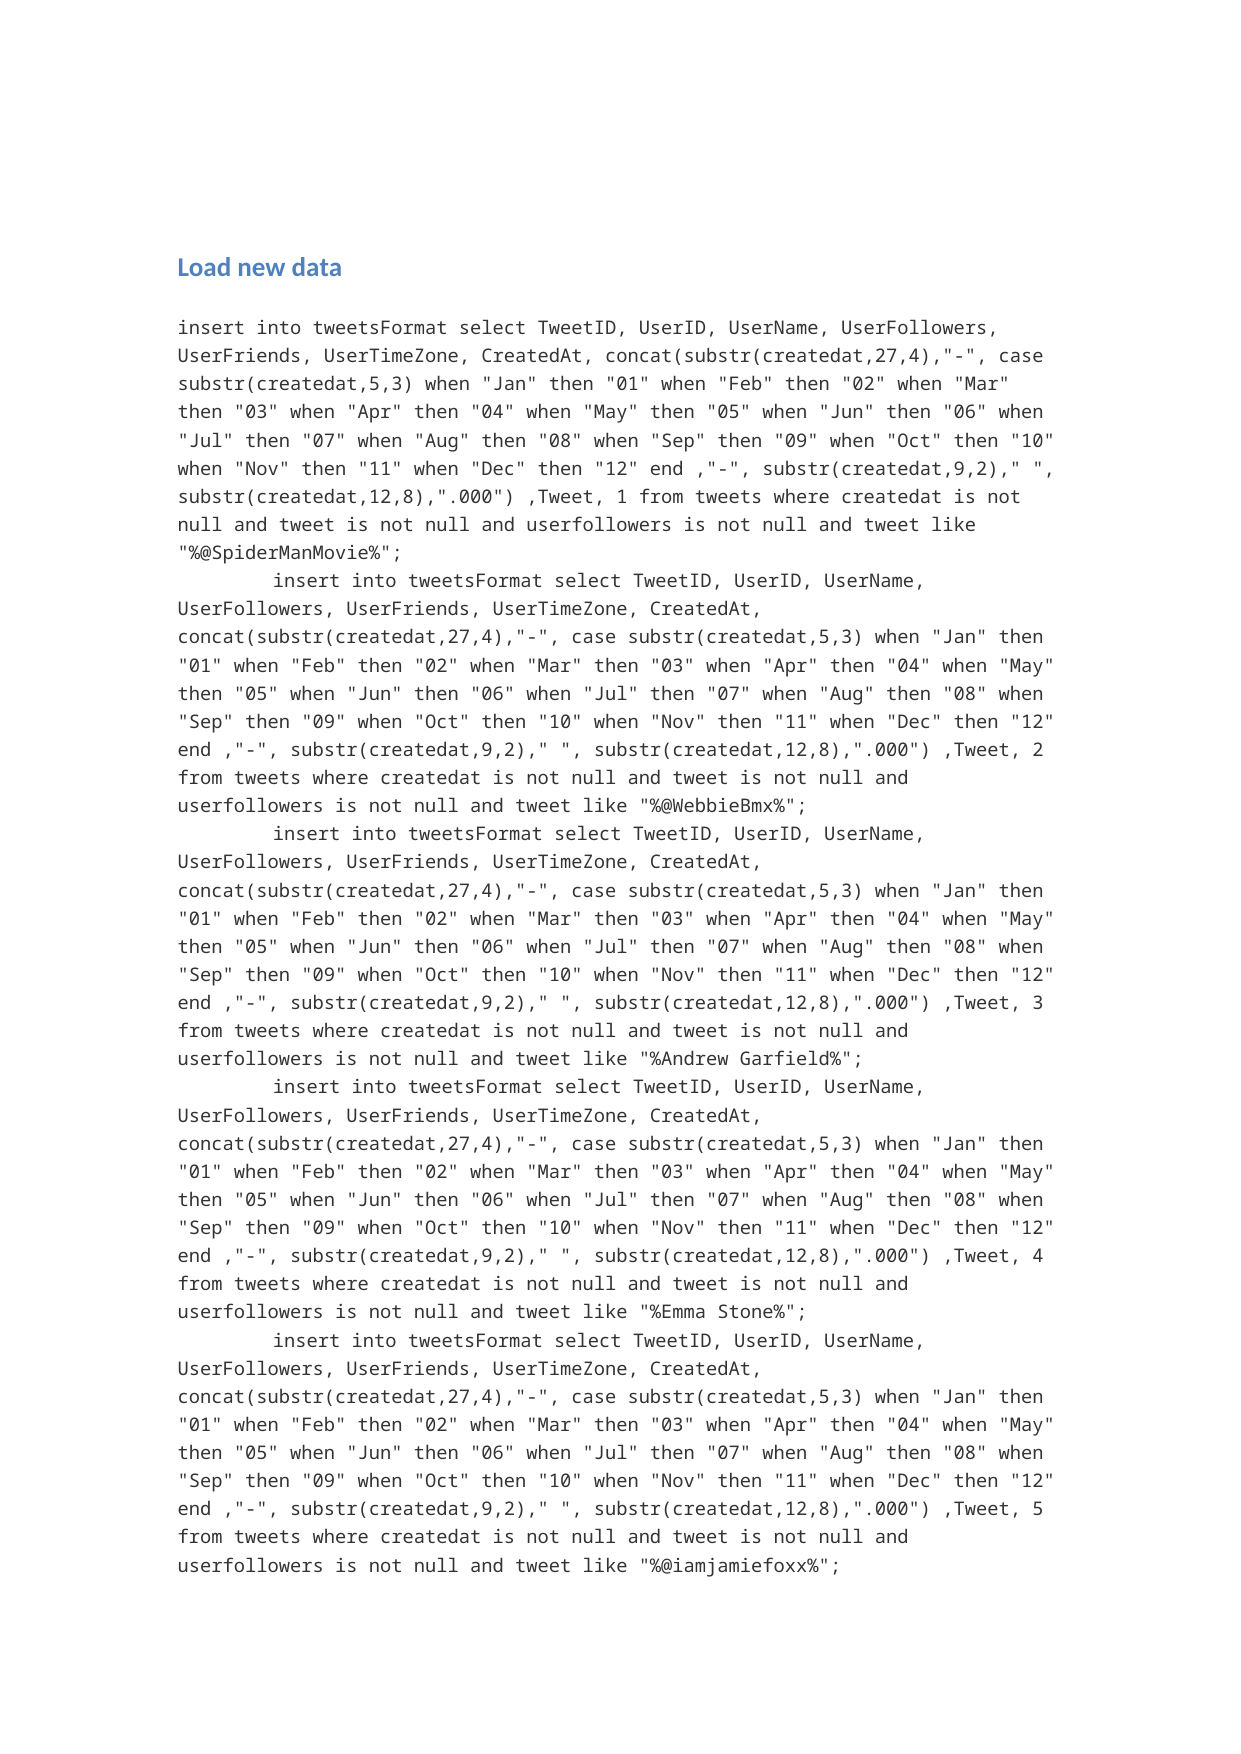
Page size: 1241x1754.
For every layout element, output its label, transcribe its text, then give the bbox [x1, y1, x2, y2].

text insert into tweetsFormat select TweetID, UserID, UserName, UserFollowers, UserFriends, UserTimeZone, CreatedAt, concat(substr(createdat,27,4),"-", case substr(createdat,5,3) when "Jan" then "01" when "Feb" then "02" when "Mar" then "03" when "Apr" then "04" when "May" then "05" when "Jun" then "06" when "Jul" then "07" when "Aug" then "08" when "Sep" then "09" when "Oct" then "10" when "Nov" then "11" when "Dec" then "12" end ,"-", substr(createdat,9,2)," ", substr(createdat,12,8),".000") ,Tweet, 3 from tweets where createdat is not null and tweet is not null and userfollowers is not null and tweet like "%Andrew Garfield%"; [177, 818, 1063, 1071]
text insert into tweetsFormat select TweetID, UserID, UserName, UserFollowers, UserFriends, UserTimeZone, CreatedAt, concat(substr(createdat,27,4),"-", case substr(createdat,5,3) when "Jan" then "01" when "Feb" then "02" when "Mar" then "03" when "Apr" then "04" when "May" then "05" when "Jun" then "06" when "Jul" then "07" when "Aug" then "08" when "Sep" then "09" when "Oct" then "10" when "Nov" then "11" when "Dec" then "12" end ,"-", substr(createdat,9,2)," ", substr(createdat,12,8),".000") ,Tweet, 1 from tweets where createdat is not null and tweet is not null and userfollowers is not null and tweet like "%@SpiderManMovie%"; [177, 312, 1063, 565]
subtitle Load new data [177, 250, 1063, 283]
text insert into tweetsFormat select TweetID, UserID, UserName, UserFollowers, UserFriends, UserTimeZone, CreatedAt, concat(substr(createdat,27,4),"-", case substr(createdat,5,3) when "Jan" then "01" when "Feb" then "02" when "Mar" then "03" when "Apr" then "04" when "May" then "05" when "Jun" then "06" when "Jul" then "07" when "Aug" then "08" when "Sep" then "09" when "Oct" then "10" when "Nov" then "11" when "Dec" then "12" end ,"-", substr(createdat,9,2)," ", substr(createdat,12,8),".000") ,Tweet, 5 from tweets where createdat is not null and tweet is not null and userfollowers is not null and tweet like "%@iamjamiefoxx%"; [177, 1324, 1063, 1577]
text insert into tweetsFormat select TweetID, UserID, UserName, UserFollowers, UserFriends, UserTimeZone, CreatedAt, concat(substr(createdat,27,4),"-", case substr(createdat,5,3) when "Jan" then "01" when "Feb" then "02" when "Mar" then "03" when "Apr" then "04" when "May" then "05" when "Jun" then "06" when "Jul" then "07" when "Aug" then "08" when "Sep" then "09" when "Oct" then "10" when "Nov" then "11" when "Dec" then "12" end ,"-", substr(createdat,9,2)," ", substr(createdat,12,8),".000") ,Tweet, 2 from tweets where createdat is not null and tweet is not null and userfollowers is not null and tweet like "%@WebbieBmx%"; [177, 565, 1063, 818]
text insert into tweetsFormat select TweetID, UserID, UserName, UserFollowers, UserFriends, UserTimeZone, CreatedAt, concat(substr(createdat,27,4),"-", case substr(createdat,5,3) when "Jan" then "01" when "Feb" then "02" when "Mar" then "03" when "Apr" then "04" when "May" then "05" when "Jun" then "06" when "Jul" then "07" when "Aug" then "08" when "Sep" then "09" when "Oct" then "10" when "Nov" then "11" when "Dec" then "12" end ,"-", substr(createdat,9,2)," ", substr(createdat,12,8),".000") ,Tweet, 4 from tweets where createdat is not null and tweet is not null and userfollowers is not null and tweet like "%Emma Stone%"; [177, 1071, 1063, 1324]
